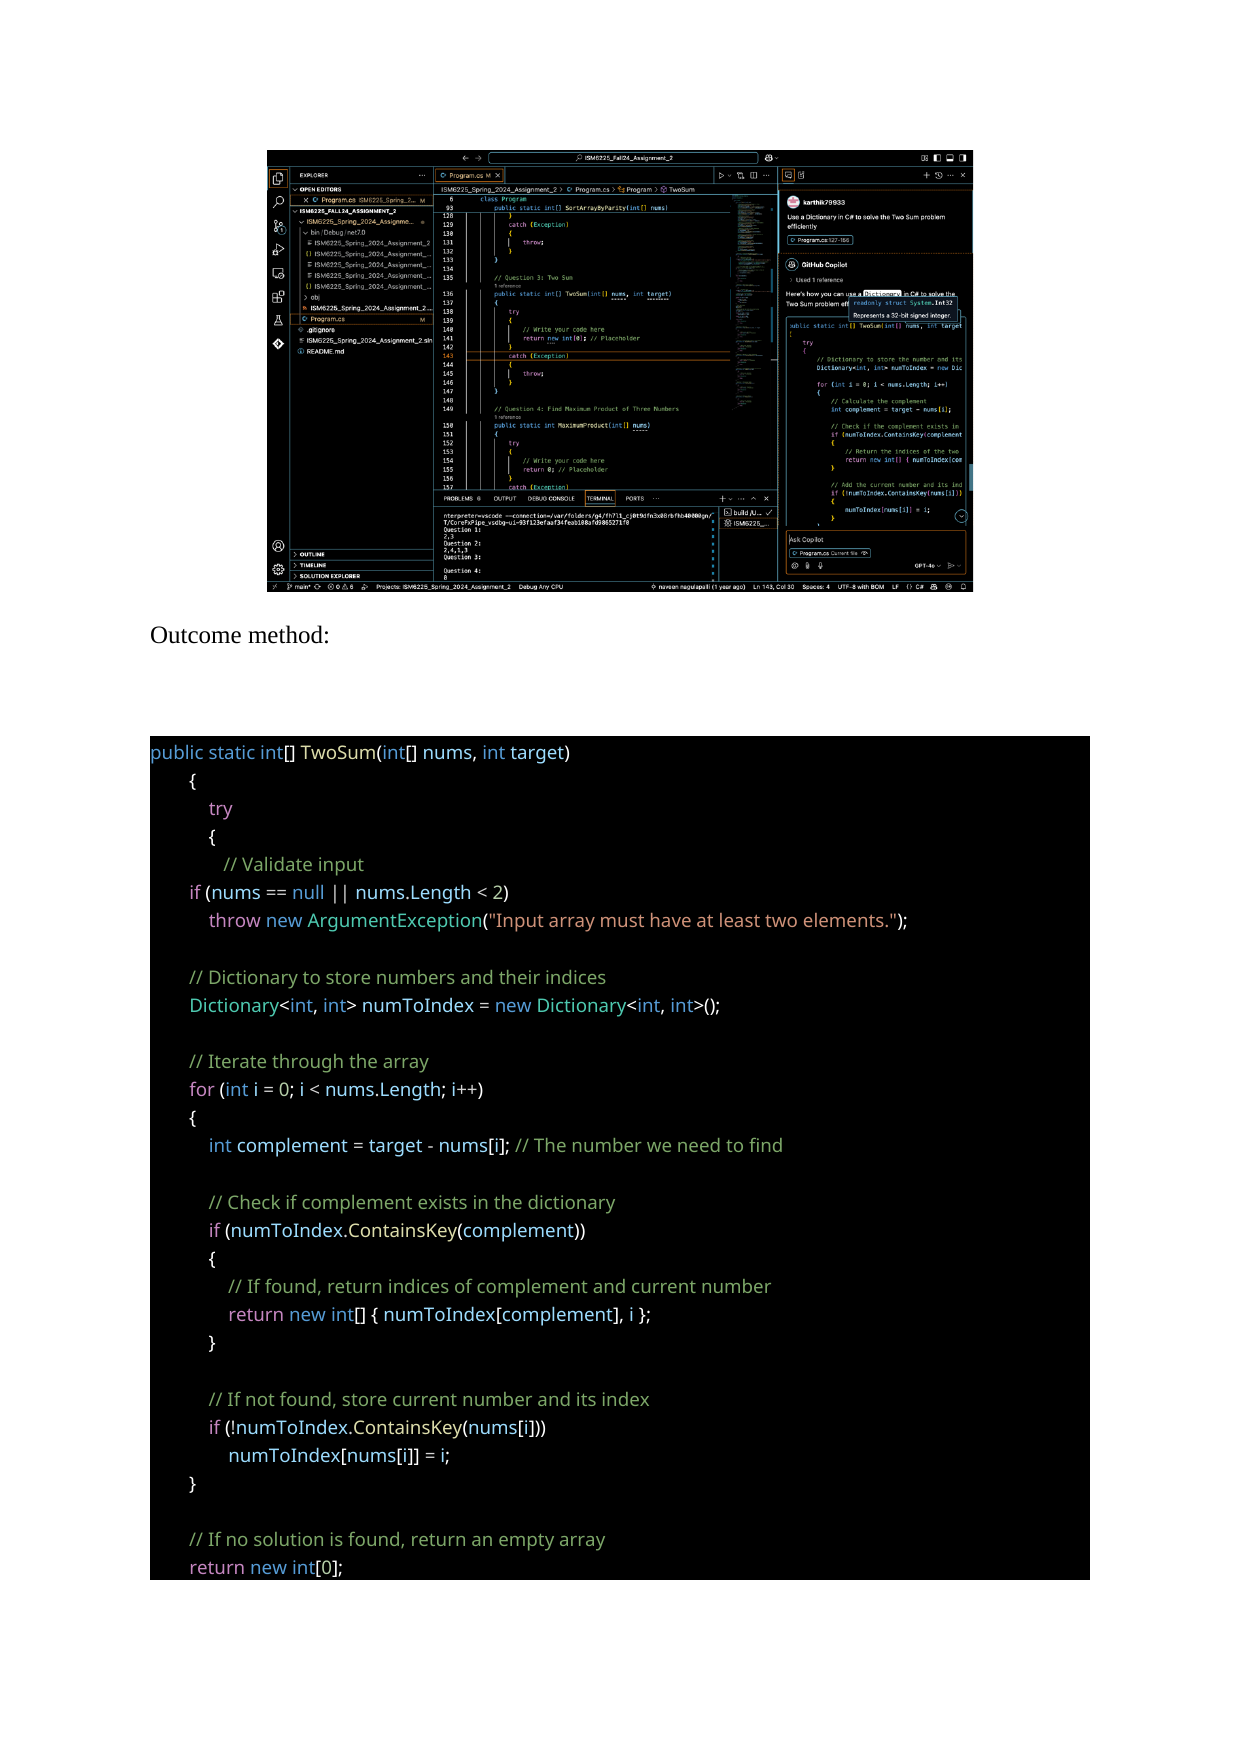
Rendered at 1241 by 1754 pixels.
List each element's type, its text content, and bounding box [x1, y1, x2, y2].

text throw new ArgumentException("Input array must have at least two elements."); [150, 905, 1090, 933]
text return new int[] { numToIndex[complement], i }; [150, 1299, 1090, 1327]
text } [150, 1327, 1090, 1355]
text // Validate input [150, 849, 1090, 877]
text return new int[0]; [150, 1552, 1090, 1580]
text Dictionary<int, int> numToIndex = new Dictionary<int, int>(); [150, 989, 1090, 1018]
text { [150, 1102, 1090, 1130]
text if (nums == null || nums.Length < 2) [150, 877, 1090, 905]
text } [150, 1468, 1090, 1496]
text { [150, 1243, 1090, 1271]
picture [267, 150, 974, 592]
text public static int[] TwoSum(int[] nums, int target) [150, 736, 1090, 764]
text for (int i = 0; i < nums.Length; i++) [150, 1074, 1090, 1102]
text // Dictionary to store numbers and their indices [150, 961, 1090, 989]
text { [150, 764, 1090, 793]
text numToIndex[nums[i]] = i; [150, 1439, 1090, 1468]
text // If no solution is found, return an empty array [150, 1524, 1090, 1552]
text if (!numToIndex.ContainsKey(nums[i])) [150, 1411, 1090, 1439]
text // Iterate through the array [150, 1046, 1090, 1074]
text Outcome method: [150, 621, 1090, 649]
text // If not found, store current number and its index [150, 1383, 1090, 1411]
text if (numToIndex.ContainsKey(complement)) [150, 1214, 1090, 1243]
text try [150, 793, 1090, 821]
text { [150, 821, 1090, 849]
text // If found, return indices of complement and current number [150, 1271, 1090, 1299]
text int complement = target - nums[i]; // The number we need to find [150, 1130, 1090, 1158]
text // Check if complement exists in the dictionary [150, 1186, 1090, 1214]
